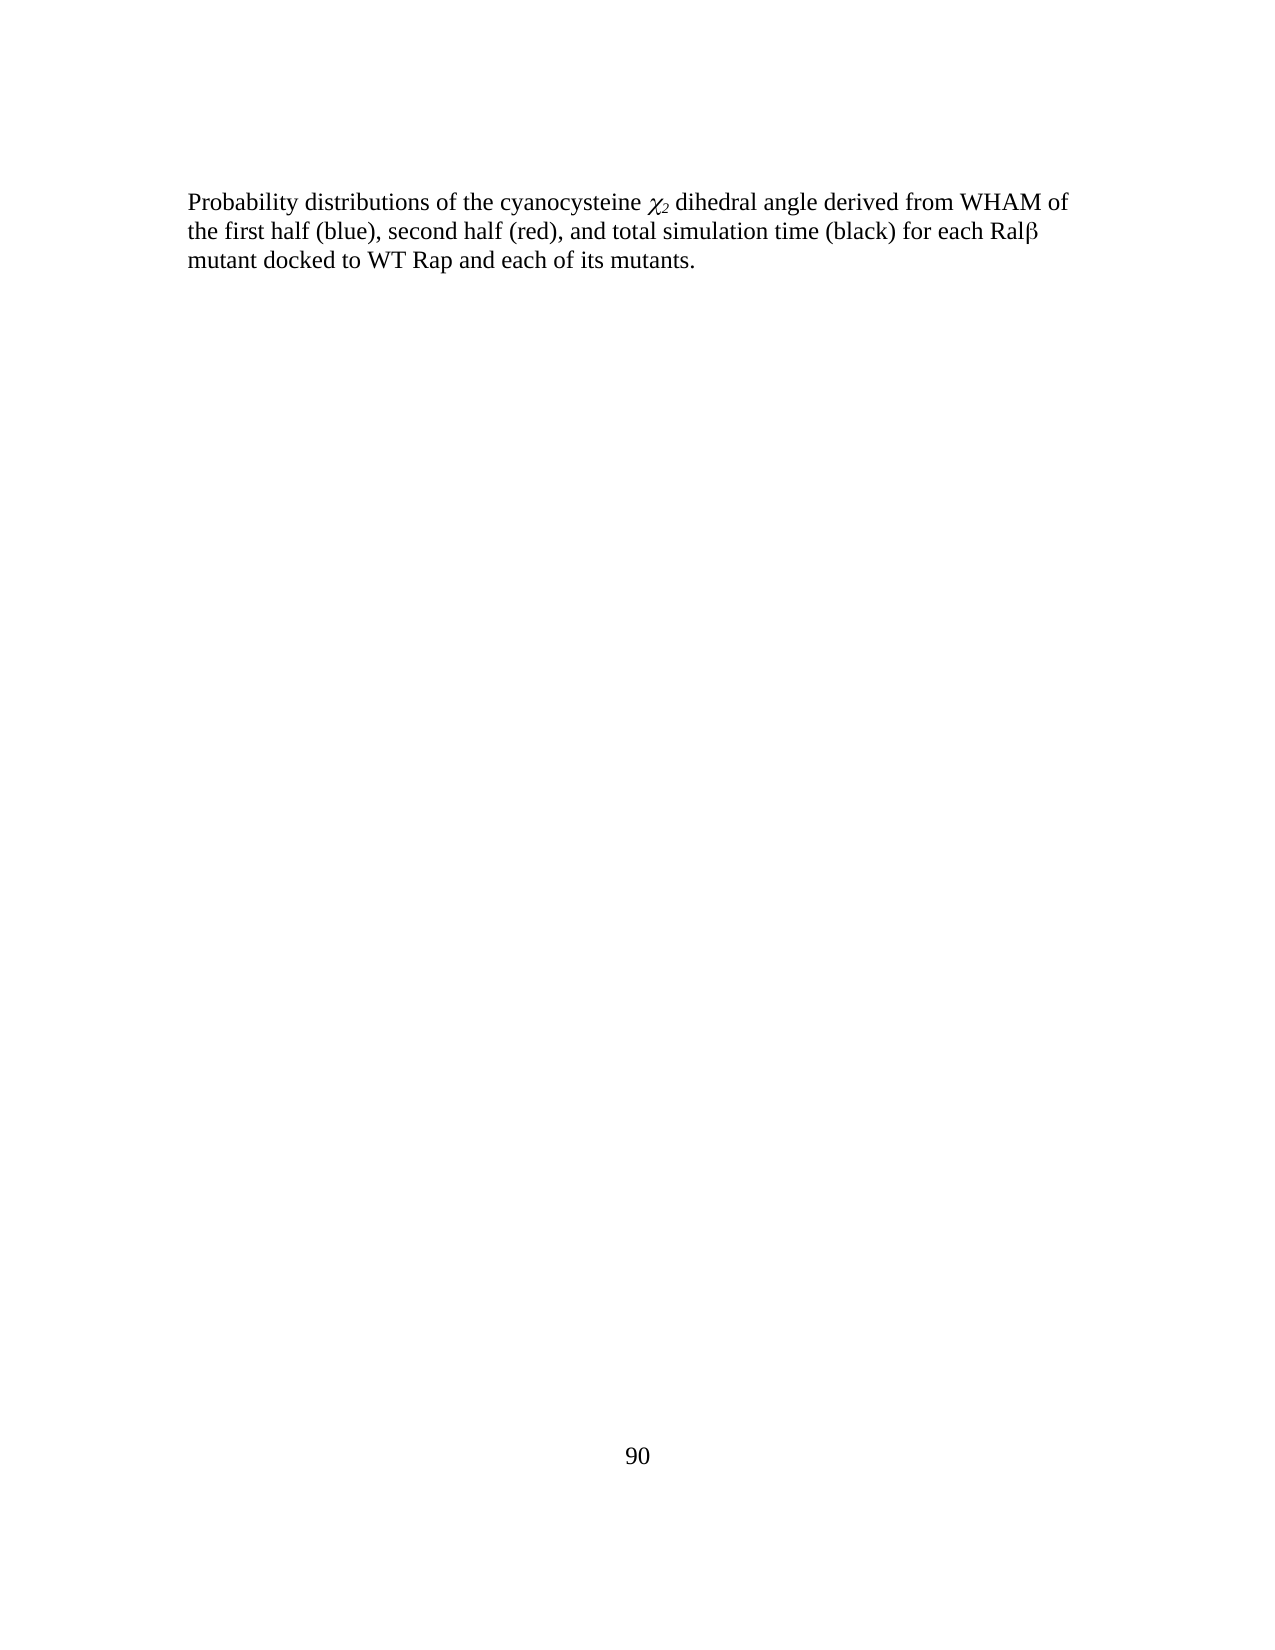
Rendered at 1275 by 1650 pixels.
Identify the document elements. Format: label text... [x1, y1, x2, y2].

text Probability distributions of the cyanocysteine 2 dihedral angle derived from WHAM of the first half (blue), second half (red), and total simulation time (black) for each Ral mutant docked to WT Rap and each of its mutants. [187, 187, 1087, 274]
